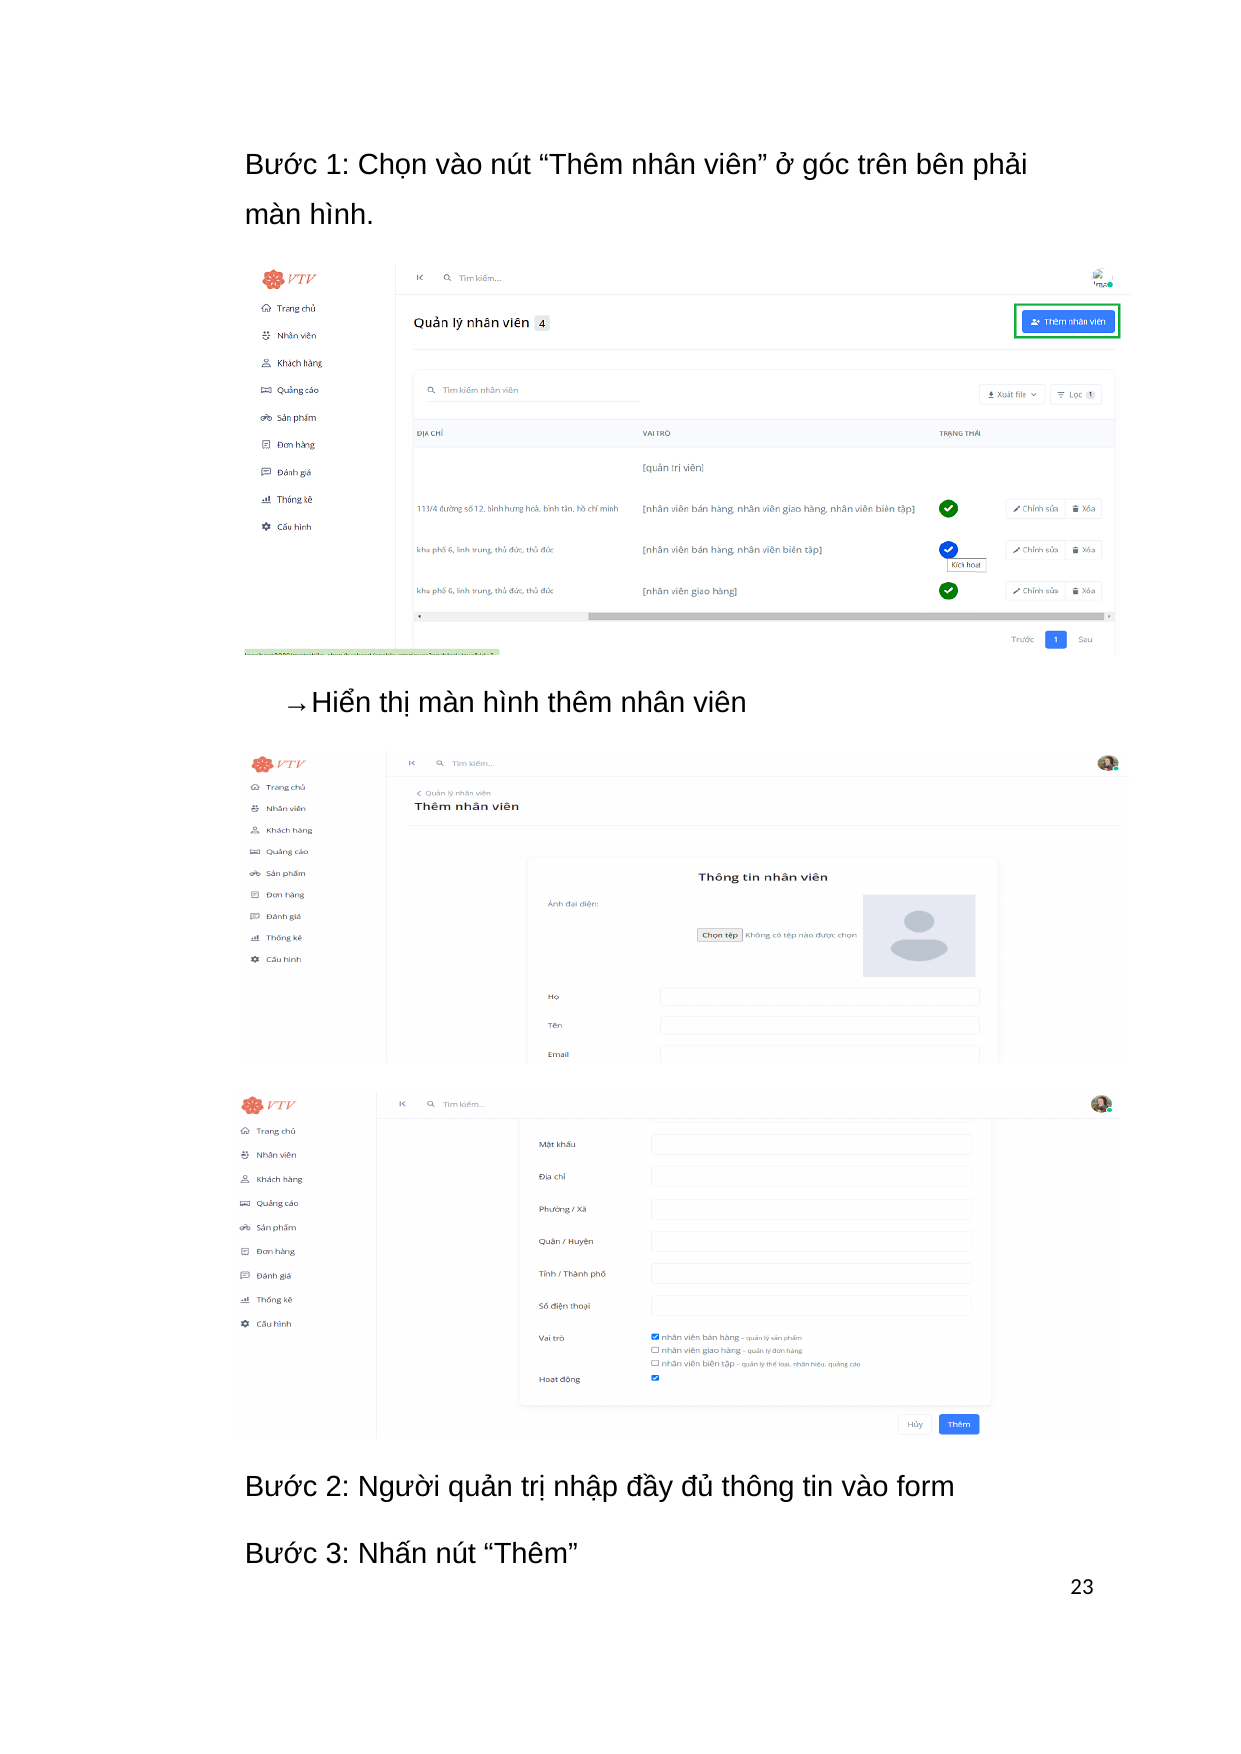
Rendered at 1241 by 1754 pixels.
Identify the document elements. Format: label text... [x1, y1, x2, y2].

text Bước 1: Chọn vào nút “Thêm nhân viên” ở góc trên bên phải màn hình. [244, 147, 1093, 231]
picture [244, 264, 1131, 655]
picture [244, 751, 1129, 1063]
list →Hiển thị màn hình thêm nhân viên [188, 685, 1093, 718]
picture [235, 1092, 1120, 1439]
list Bước 3: Nhấn nút “Thêm” [244, 1536, 1093, 1570]
list Bước 2: Người quản trị nhập đầy đủ thông tin vào form [244, 1469, 1093, 1503]
